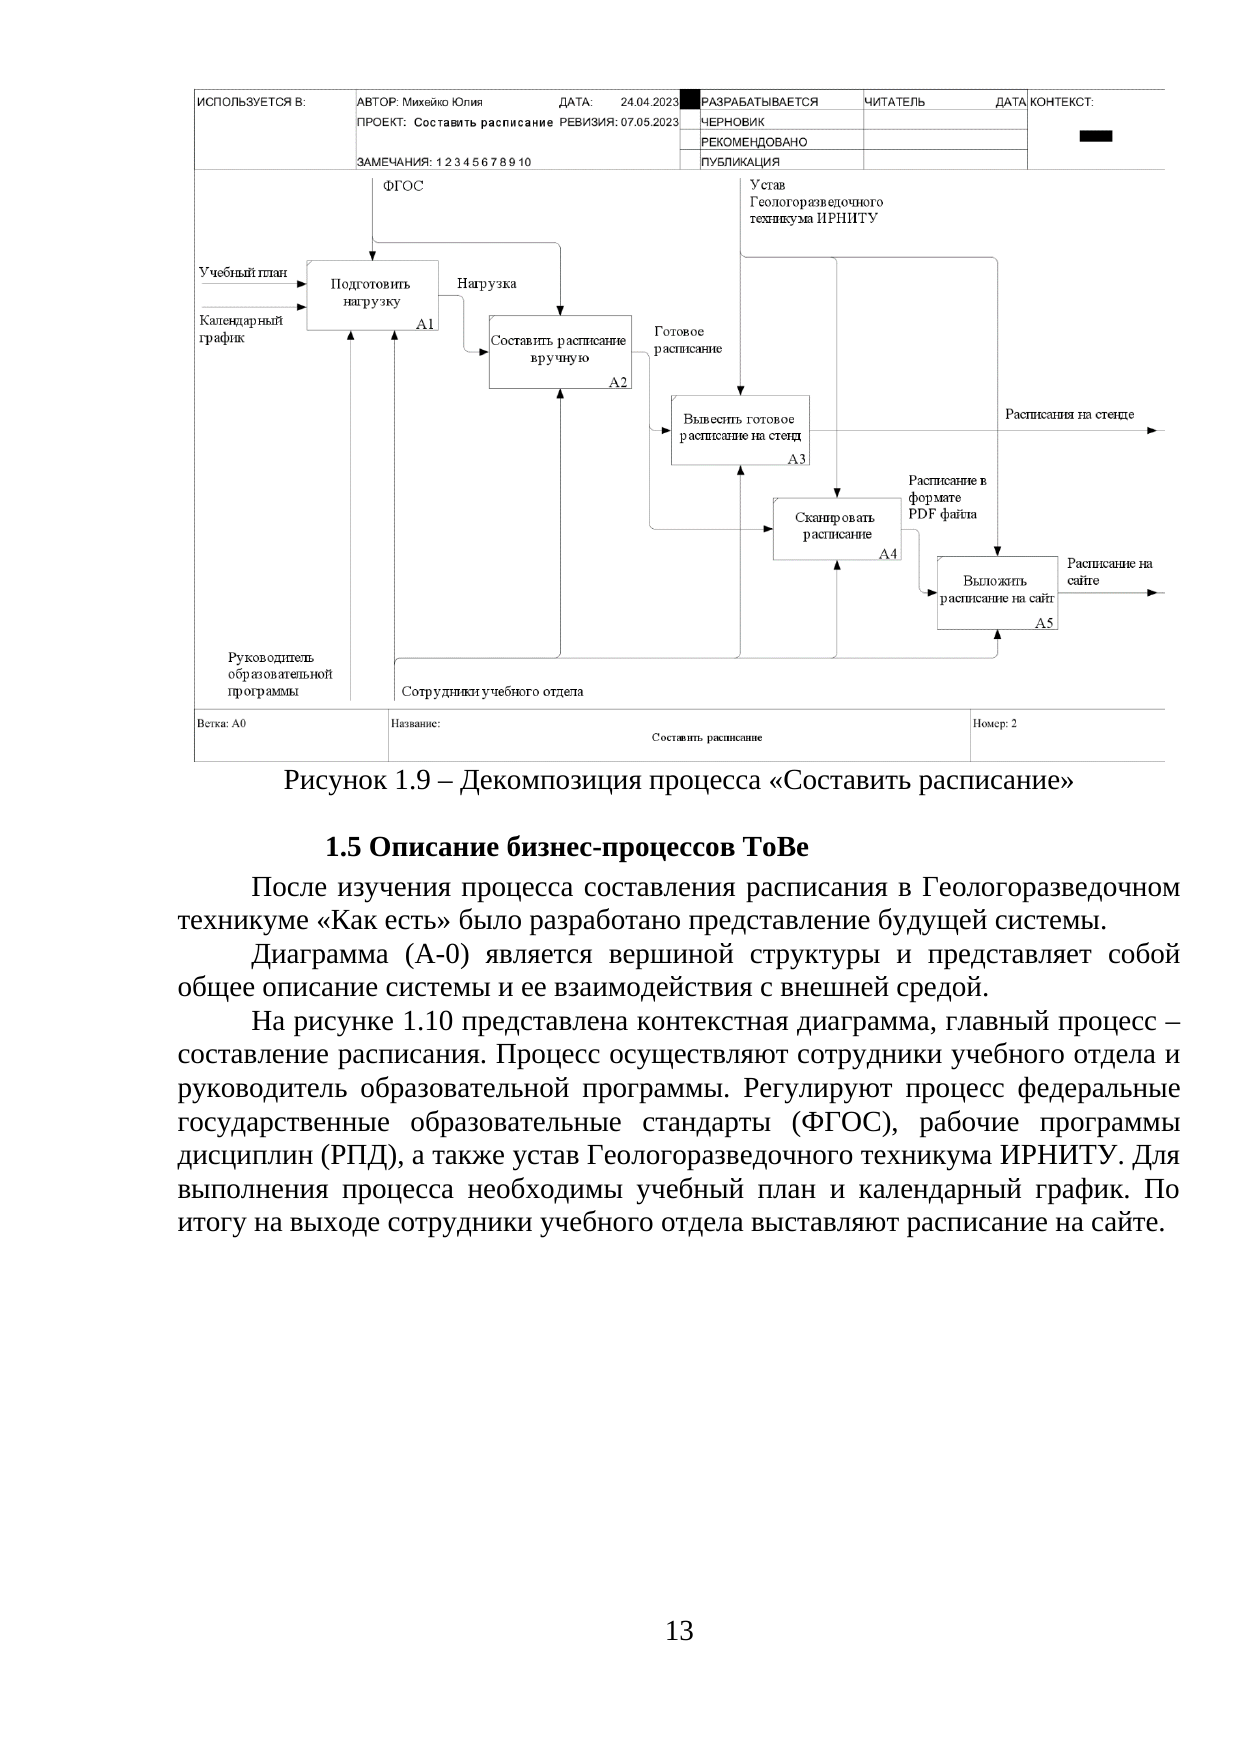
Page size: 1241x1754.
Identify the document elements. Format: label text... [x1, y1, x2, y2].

text На рисунке 1.10 представлена контекстная диаграмма, главный процесс – составление расписания. Процесс осуществляют сотрудники учебного отдела и руководитель образовательной программы. Регулируют процесс федеральные государственные образовательные стандарты (ФГОС), рабочие программы дисциплин (РПД), а также устав Геологоразведочного техникума ИРНИТУ. Для выполнения процесса необходимы учебный план и календарный график. По итогу на выходе сотрудники учебного отдела выставляют расписание на сайте. [177, 1003, 1181, 1238]
text Диаграмма (А-0) является вершиной структуры и представляет собой общее описание системы и ее взаимодействия с внешней средой. [177, 936, 1181, 1003]
text Рисунок 1.9 – Декомпозиция процесса «Составить расписание» [177, 762, 1181, 796]
subtitle Описание бизнес-процессов ToBe [251, 829, 1181, 863]
text После изучения процесса составления расписания в Геологоразведочном техникуме «Как есть» было разработано представление будущей системы. [177, 869, 1181, 936]
picture [193, 88, 1165, 762]
